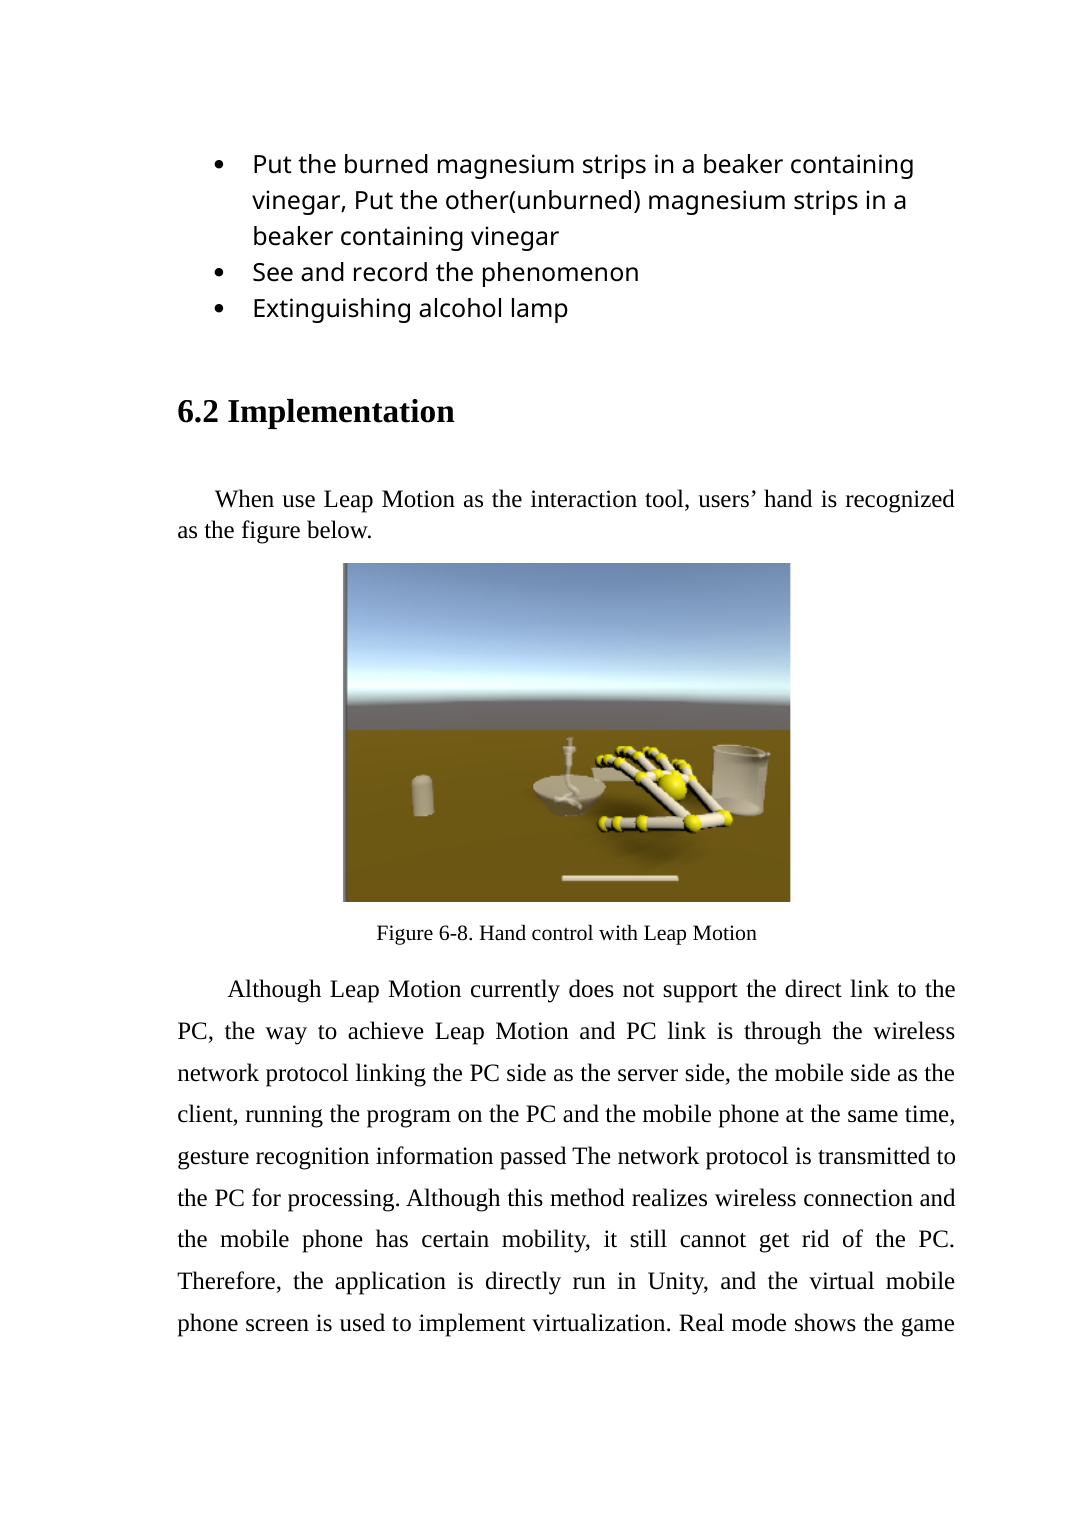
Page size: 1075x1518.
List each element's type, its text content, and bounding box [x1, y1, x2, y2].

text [177, 964, 956, 1339]
text When use Leap Motion as the interaction tool, users’ hand is recognized as the figure below. [177, 484, 956, 544]
list See and record the phenomenon [214, 255, 956, 289]
list Extinguishing alcohol lamp [214, 291, 956, 325]
text 6.2 Implementation [177, 391, 956, 429]
picture [342, 563, 791, 902]
text Figure 6-8. Hand control with Leap Motion [177, 920, 956, 946]
list Put the burned magnesium strips in a beaker containing vinegar, Put the other(unburned) magnesium strips in a beaker containing vinegar [214, 147, 956, 253]
